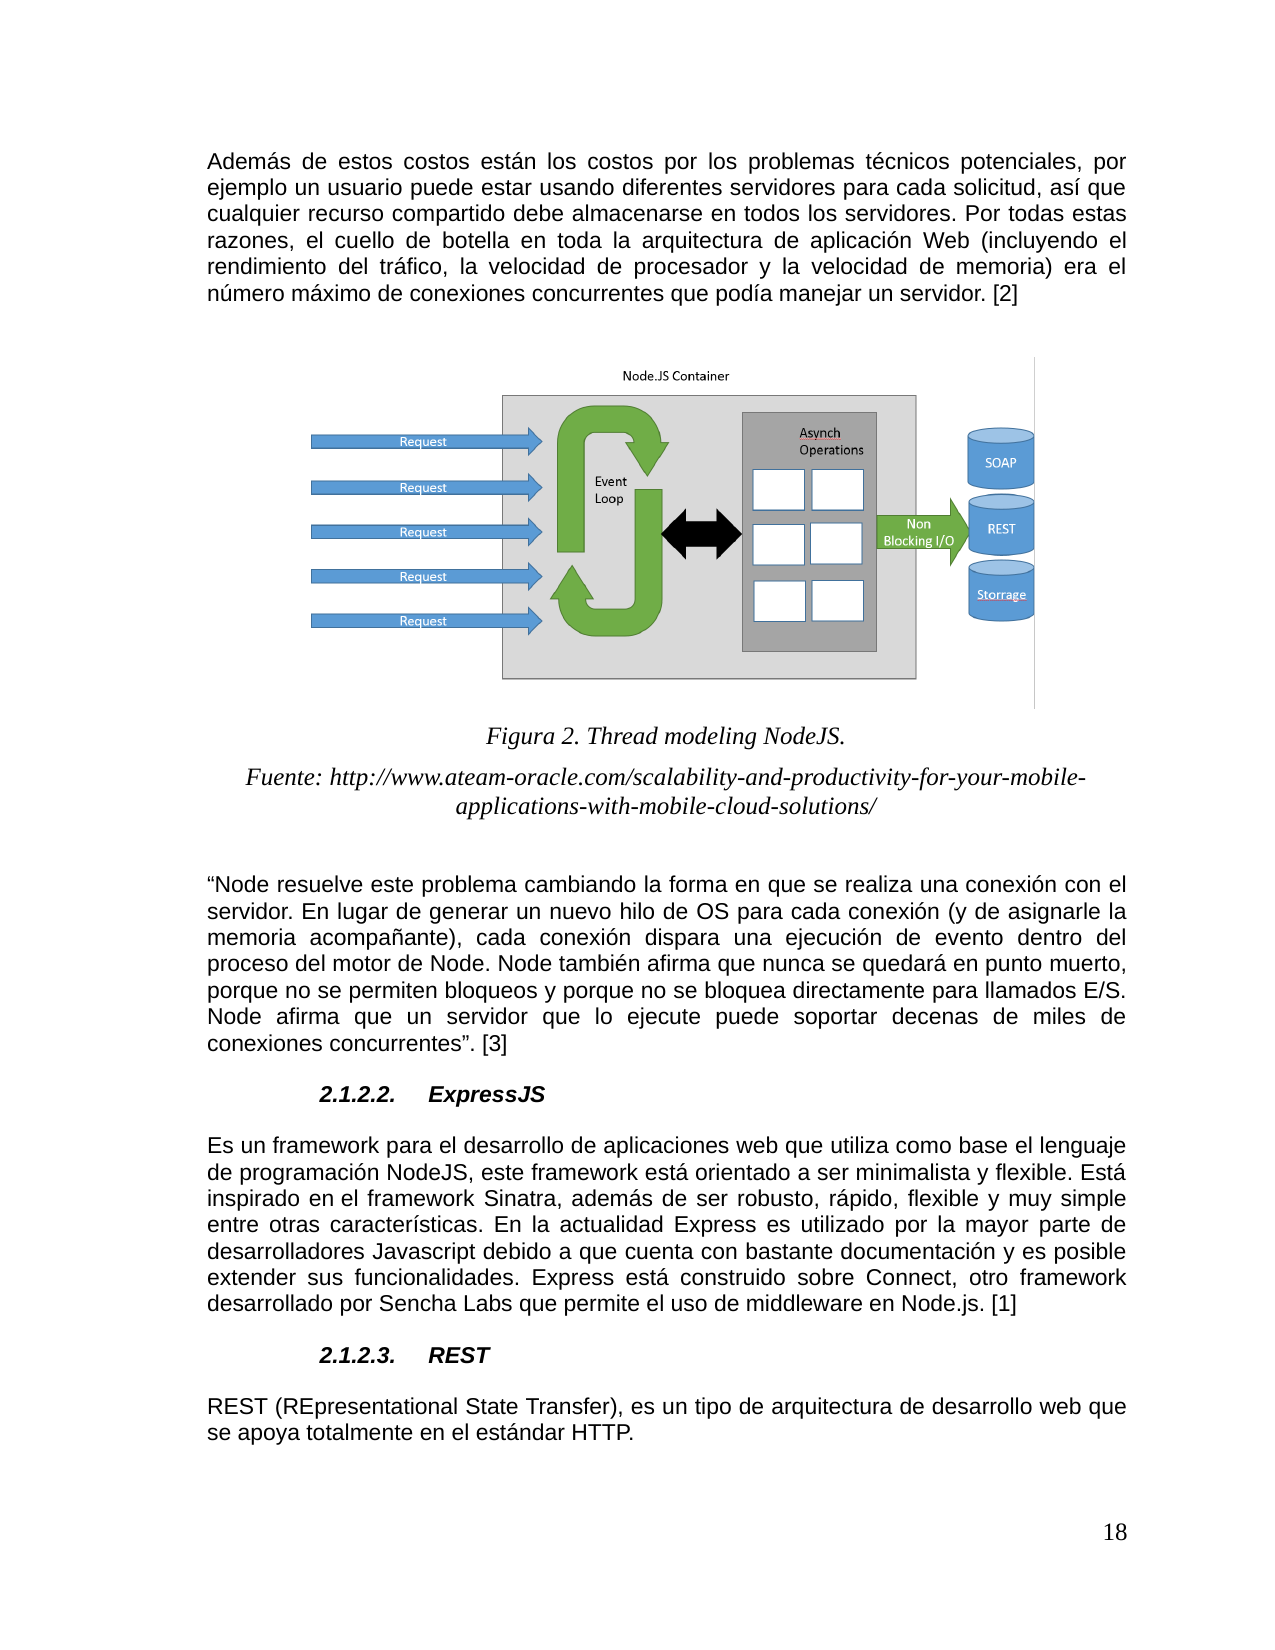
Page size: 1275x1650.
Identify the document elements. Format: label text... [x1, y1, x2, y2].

subtitle REST [319, 1342, 1127, 1368]
text Figura 2. Thread modeling NodeJS. [207, 721, 1127, 750]
text Fuente: http://www.ateam-oracle.com/scalability-and-productivity-for-your-mobile-applications-with-mobile-cloud-solutions/ [207, 762, 1127, 820]
subtitle ExpressJS [319, 1081, 1127, 1107]
text Además de estos costos están los costos por los problemas técnicos potenciales, por ejemplo un usuario puede estar usando diferentes servidores para cada solicitud, así que cualquier recurso compartido debe almacenarse en todos los servidores. Por todas estas razones, el cuello de botella en toda la arquitectura de aplicación Web (incluyendo el rendimiento del tráfico, la velocidad de procesador y la velocidad de memoria) era el número máximo de conexiones concurrentes que podía manejar un servidor. [2] [207, 148, 1127, 306]
picture [299, 357, 1035, 709]
text “Node resuelve este problema cambiando la forma en que se realiza una conexión con el servidor. En lugar de generar un nuevo hilo de OS para cada conexión (y de asignarle la memoria acompañante), cada conexión dispara una ejecución de evento dentro del proceso del motor de Node. Node también afirma que nunca se quedará en punto muerto, porque no se permiten bloqueos y porque no se bloquea directamente para llamados E/S. Node afirma que un servidor que lo ejecute puede soportar decenas de miles de conexiones concurrentes”. [3] [207, 871, 1127, 1056]
text Es un framework para el desarrollo de aplicaciones web que utiliza como base el lenguaje de programación NodeJS, este framework está orientado a ser minimalista y flexible. Está inspirado en el framework Sinatra, además de ser robusto, rápido, flexible y muy simple entre otras características. En la actualidad Express es utilizado por la mayor parte de desarrolladores Javascript debido a que cuenta con bastante documentación y es posible extender sus funcionalidades. Express está construido sobre Connect, otro framework desarrollado por Sencha Labs que permite el uso de middleware en Node.js. [1] [207, 1132, 1127, 1317]
text REST (REpresentational State Transfer), es un tipo de arquitectura de desarrollo web que se apoya totalmente en el estándar HTTP. [207, 1393, 1127, 1446]
